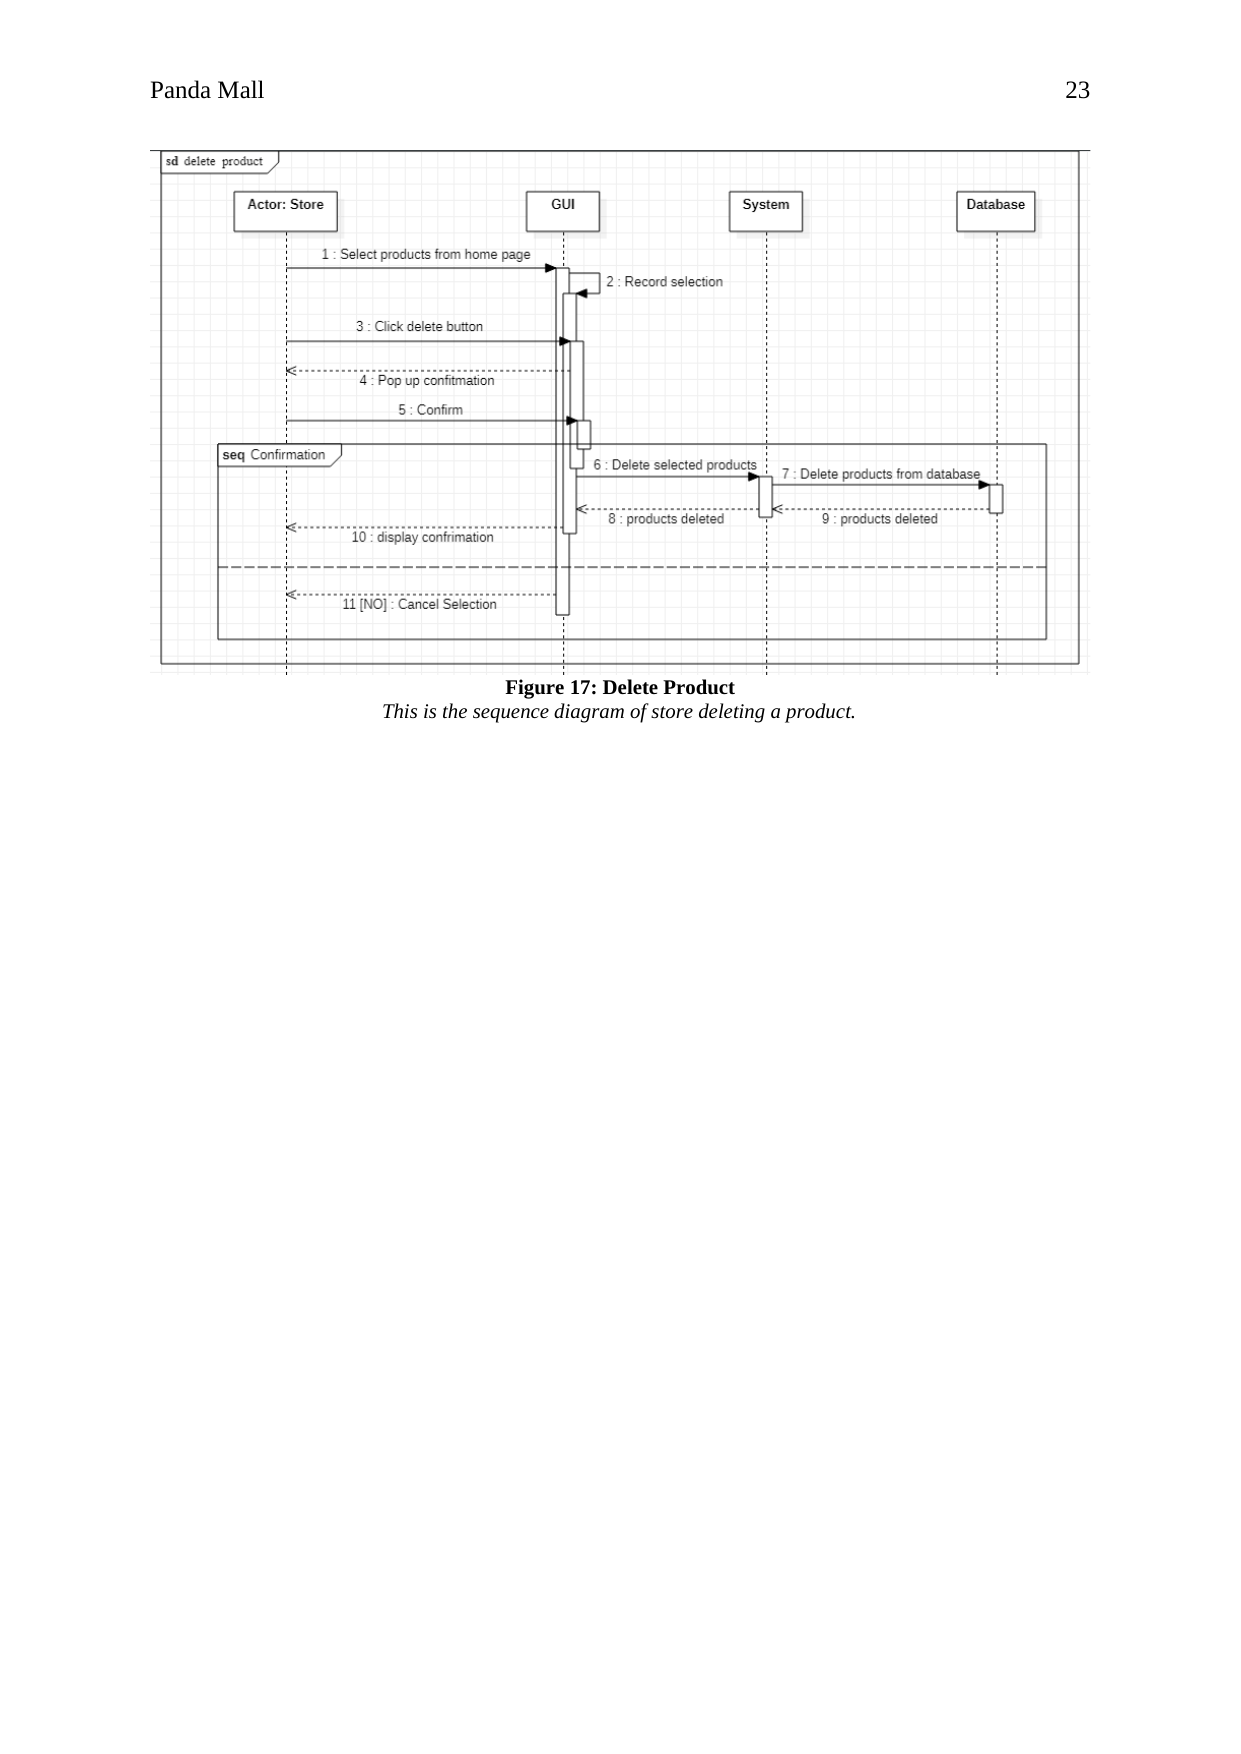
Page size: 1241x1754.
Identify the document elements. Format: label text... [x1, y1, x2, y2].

picture [150, 150, 1091, 675]
text This is the sequence diagram of store deleting a product. [150, 699, 1090, 723]
